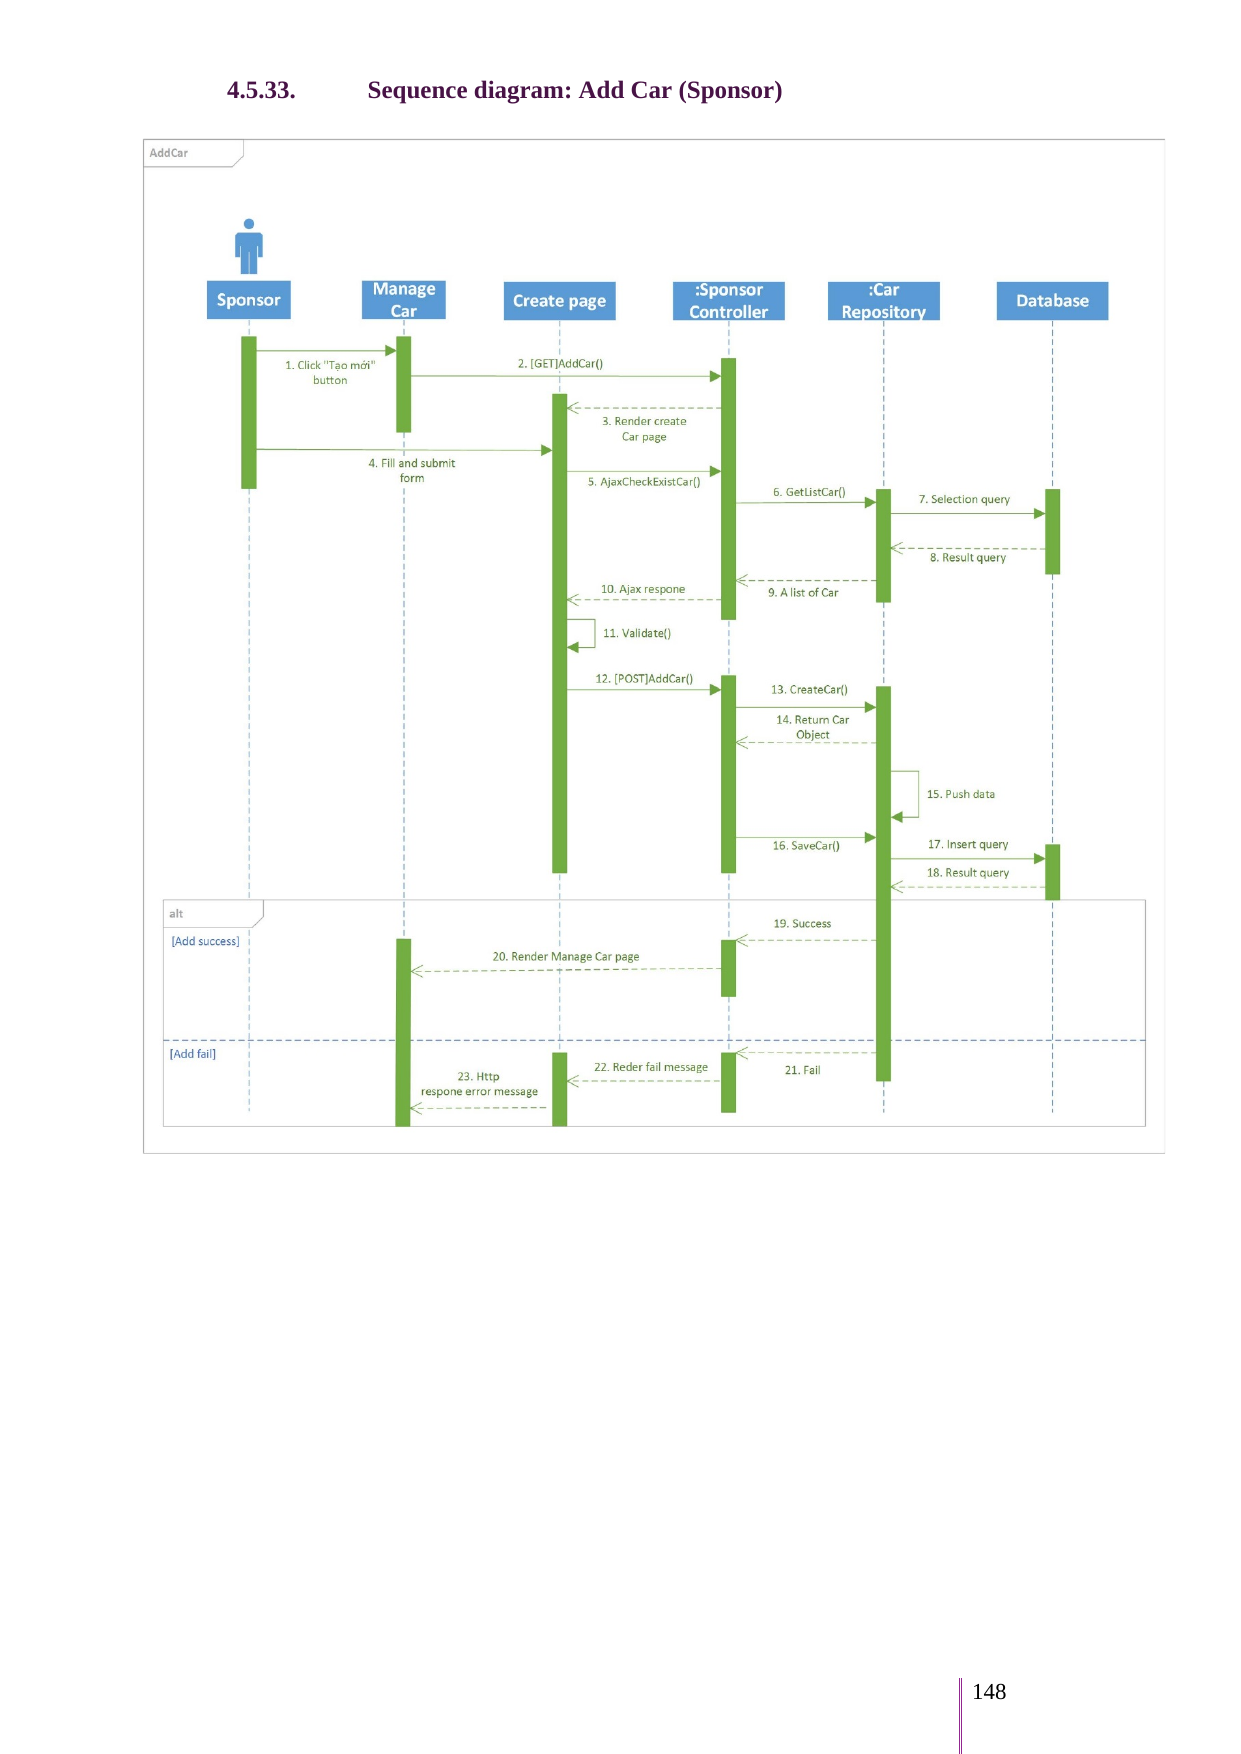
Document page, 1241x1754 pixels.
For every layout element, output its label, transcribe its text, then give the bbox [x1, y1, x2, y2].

subtitle Sequence diagram: Add Car (Sponsor) [227, 75, 1165, 104]
picture [142, 138, 1166, 1154]
